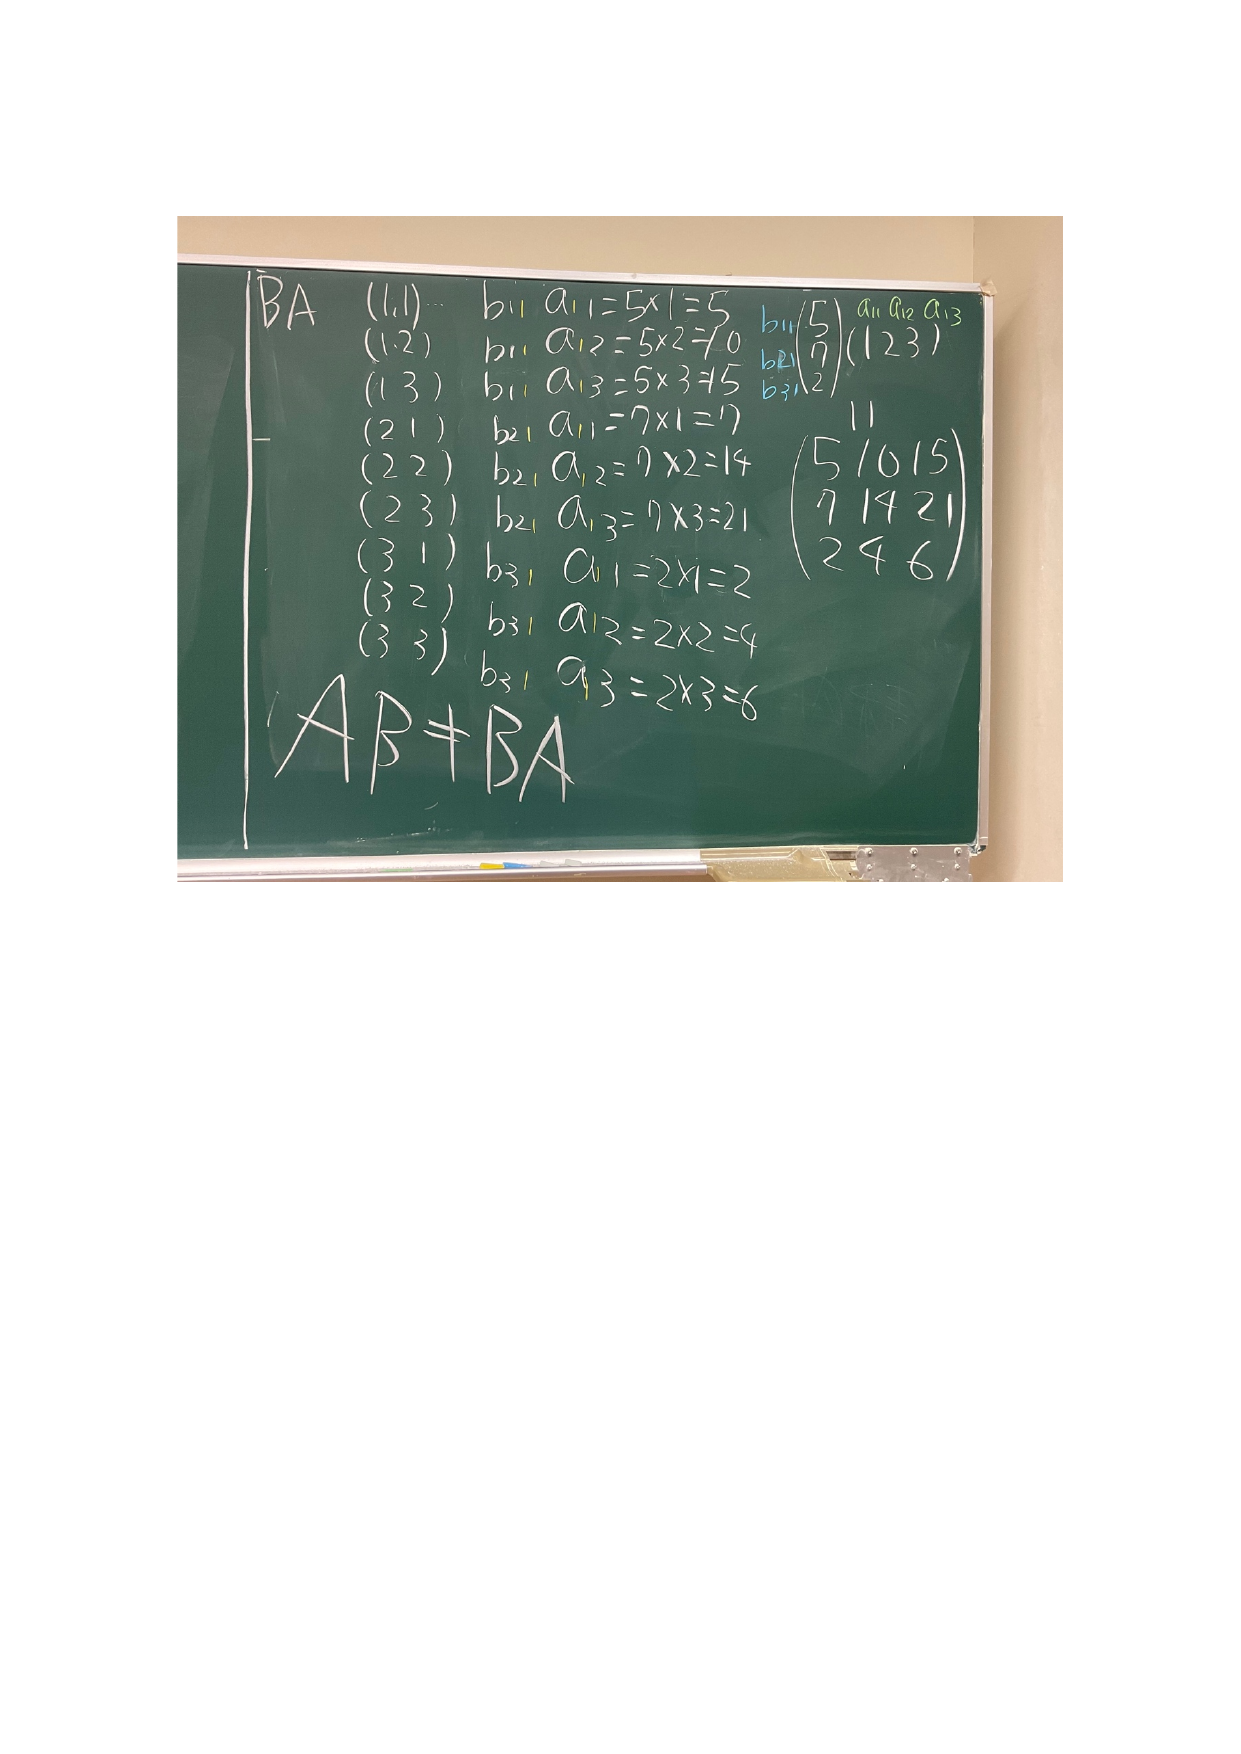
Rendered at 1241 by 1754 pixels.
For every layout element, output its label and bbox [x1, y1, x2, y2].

picture [177, 216, 1063, 882]
